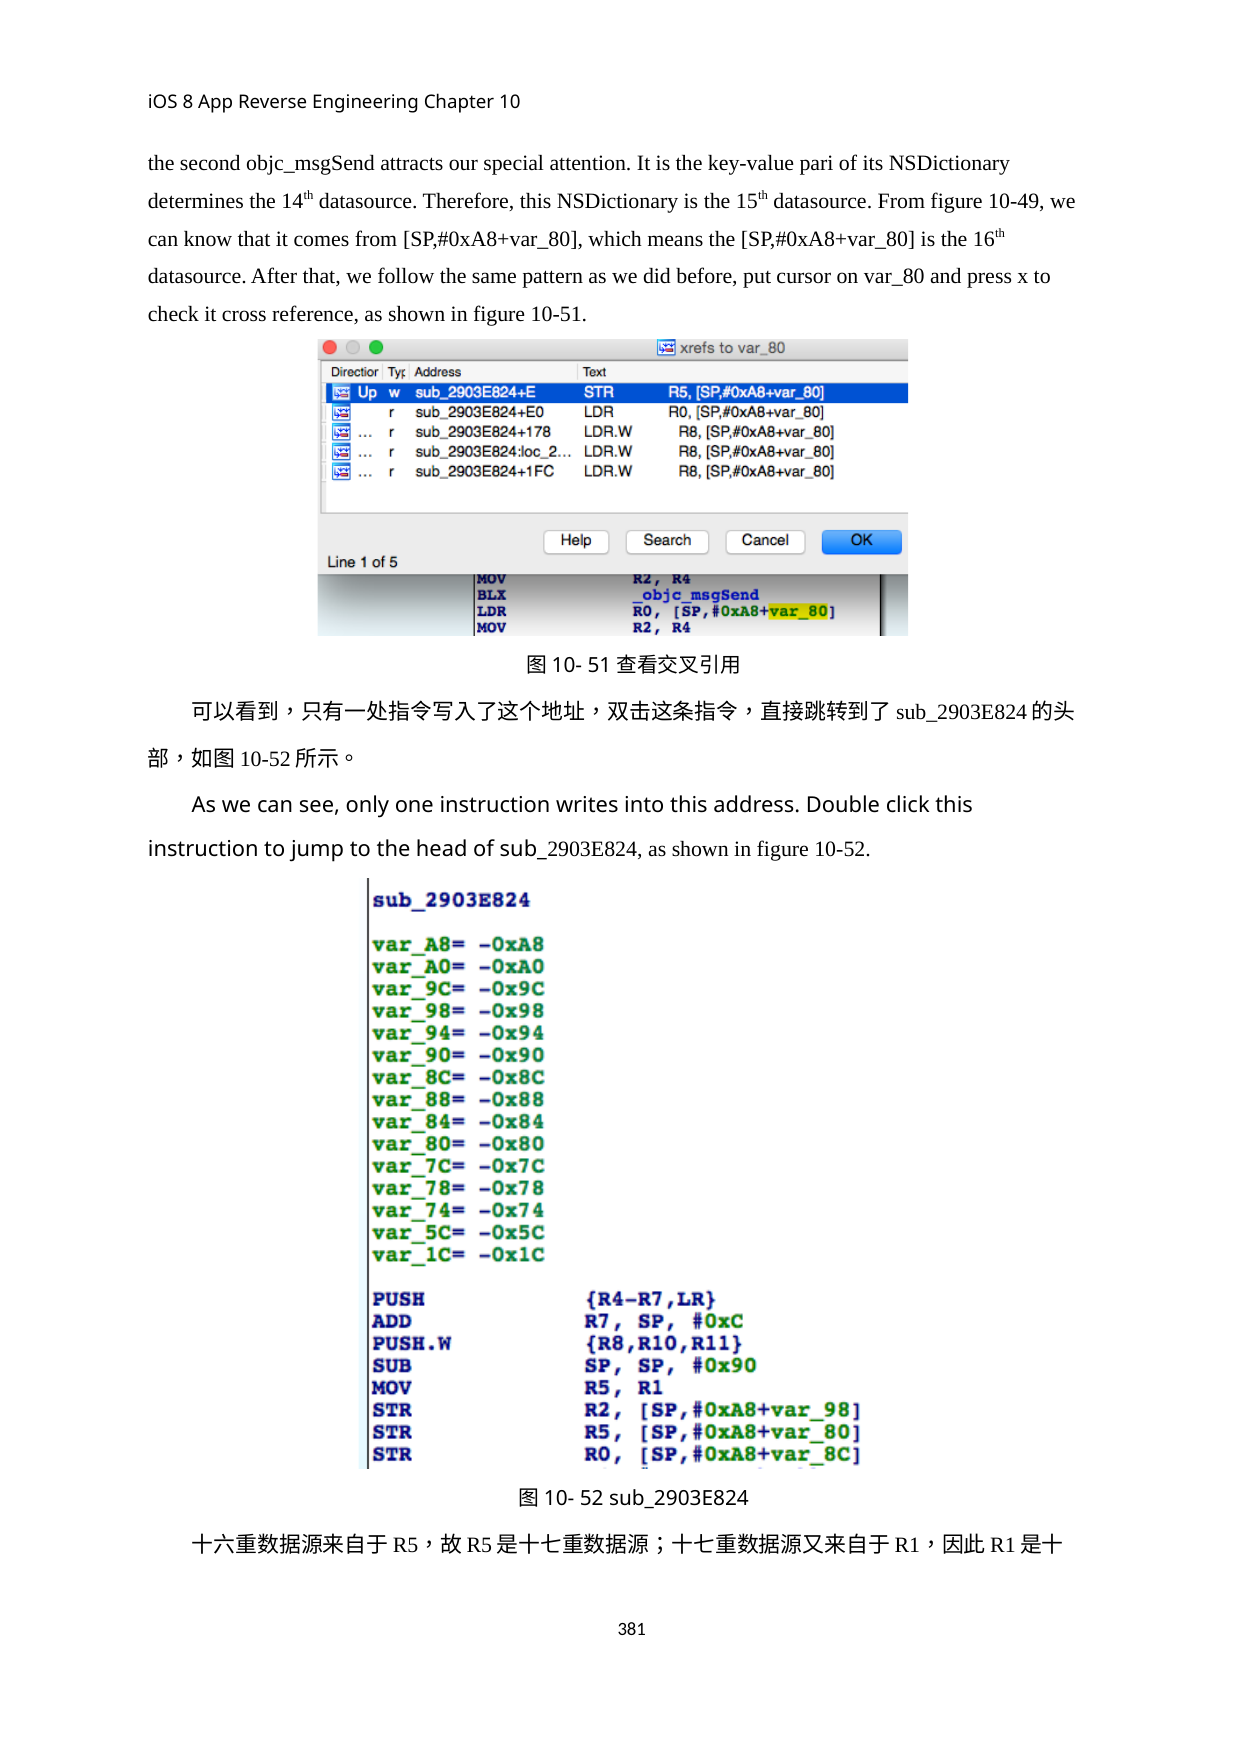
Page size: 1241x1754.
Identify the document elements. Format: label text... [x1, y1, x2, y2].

text 图10- 51 查看交叉引用 [148, 648, 1078, 678]
text 图10- 52 sub_2903E824 [148, 1481, 1078, 1512]
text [148, 1527, 1078, 1558]
picture [317, 339, 909, 636]
text As we can see, only one instruction writes into this address. Double click this instruction to jump to the head of sub_2903E824, as shown in figure 10-52. [148, 789, 1078, 863]
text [148, 150, 1078, 326]
picture [358, 878, 868, 1469]
text 可以看到，只有一处指令写入了这个地址，双击这条指令，直接跳转到了sub_2903E824的头部，如图10-52所示。 [148, 694, 1078, 773]
